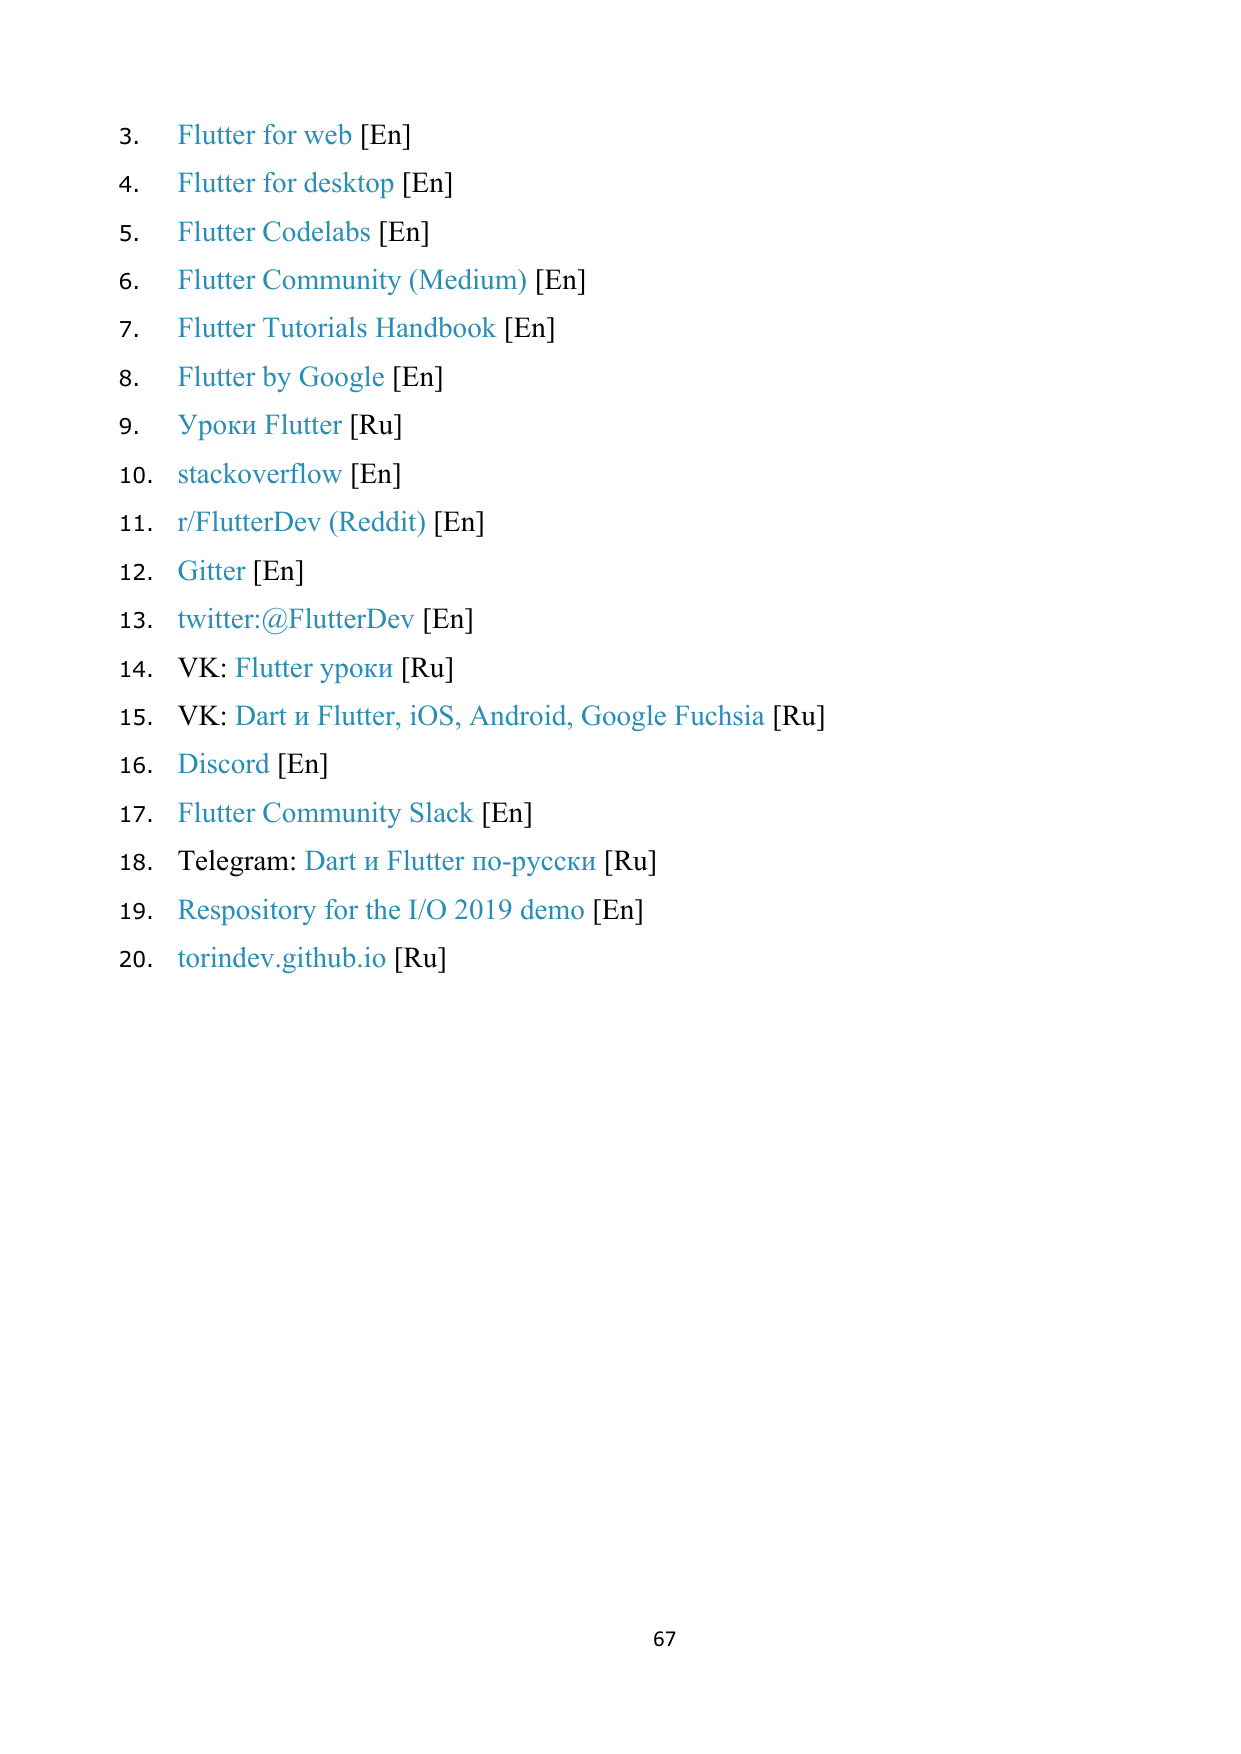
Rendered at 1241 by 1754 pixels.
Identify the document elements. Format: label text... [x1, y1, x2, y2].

list Telegram: Dart и Flutter по-русски [Ru] [118, 845, 1152, 877]
list Flutter by Google [En] [118, 360, 1152, 393]
list twitter:@FlutterDev [En] [118, 602, 1152, 635]
list Flutter Community Slack [En] [118, 796, 1152, 828]
list VK: Dart и Flutter, iOS, Android, Google Fuchsia [Ru] [118, 699, 1152, 732]
list Уроки Flutter [Ru] [118, 409, 1152, 441]
list Discord [En] [118, 748, 1152, 780]
list Flutter for web [En] [118, 118, 1152, 150]
list Flutter Tutorials Handbook [En] [118, 312, 1152, 344]
list Gitter [En] [118, 554, 1152, 586]
list Flutter Community (Medium) [En] [118, 263, 1152, 296]
list r/FlutterDev (Reddit) [En] [118, 506, 1152, 538]
list Flutter Codelabs [En] [118, 215, 1152, 247]
list Flutter for desktop [En] [118, 167, 1152, 199]
list torindev.github.io [Ru] [118, 942, 1152, 974]
list VK: Flutter уроки [Ru] [118, 651, 1152, 683]
list Respository for the I/O 2019 demo [En] [118, 893, 1152, 925]
list stackoverflow [En] [118, 457, 1152, 489]
